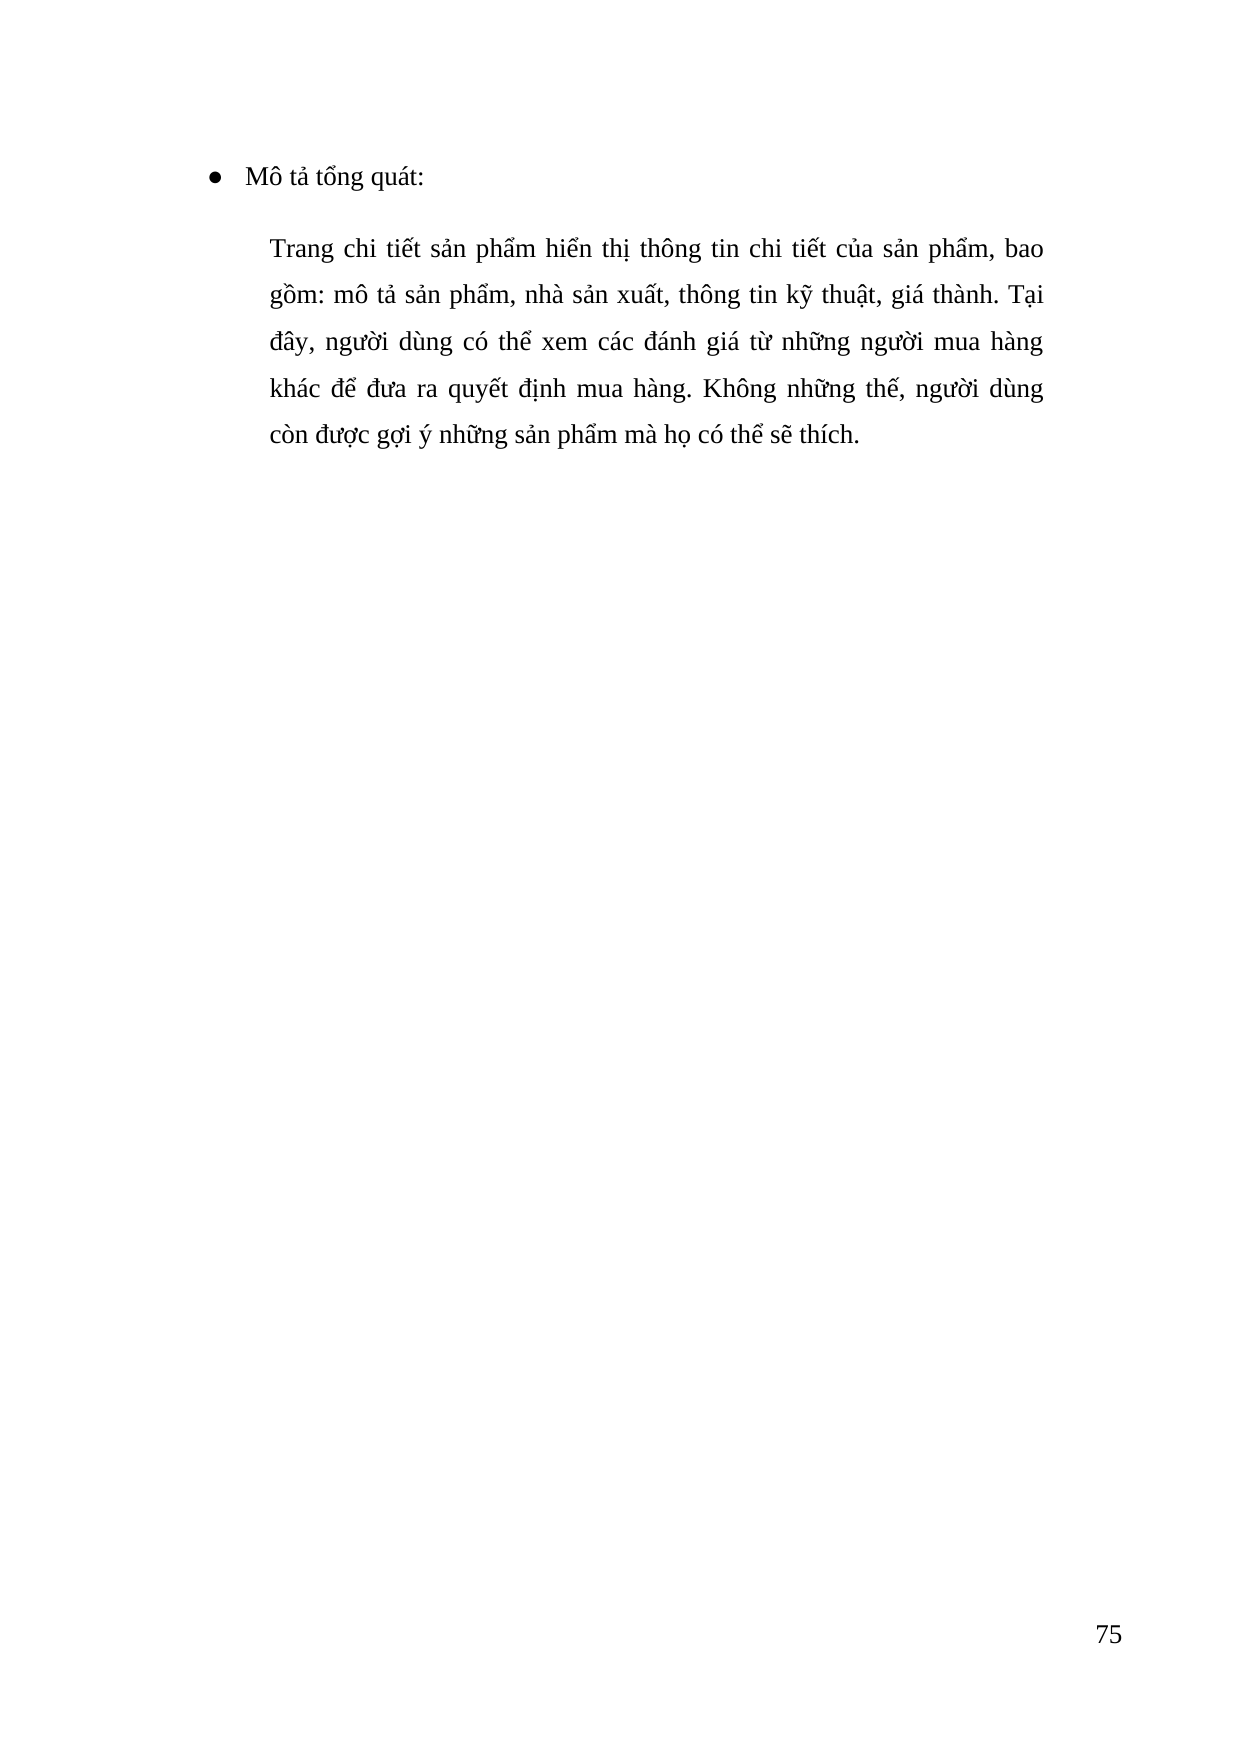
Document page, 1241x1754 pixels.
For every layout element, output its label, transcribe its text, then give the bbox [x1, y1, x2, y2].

text Trang chi tiết sản phẩm hiển thị thông tin chi tiết của sản phẩm, bao gồm: mô tả sản phẩm, nhà sản xuất, thông tin kỹ thuật, giá thành. Tại đây, người dùng có thể xem các đánh giá từ những người mua hàng khác để đưa ra quyết định mua hàng. Không những thế, người dùng còn được gợi ý những sản phẩm mà họ có thể sẽ thích. [269, 232, 1045, 449]
text ● Mô tả tổng quát: [207, 160, 1122, 191]
